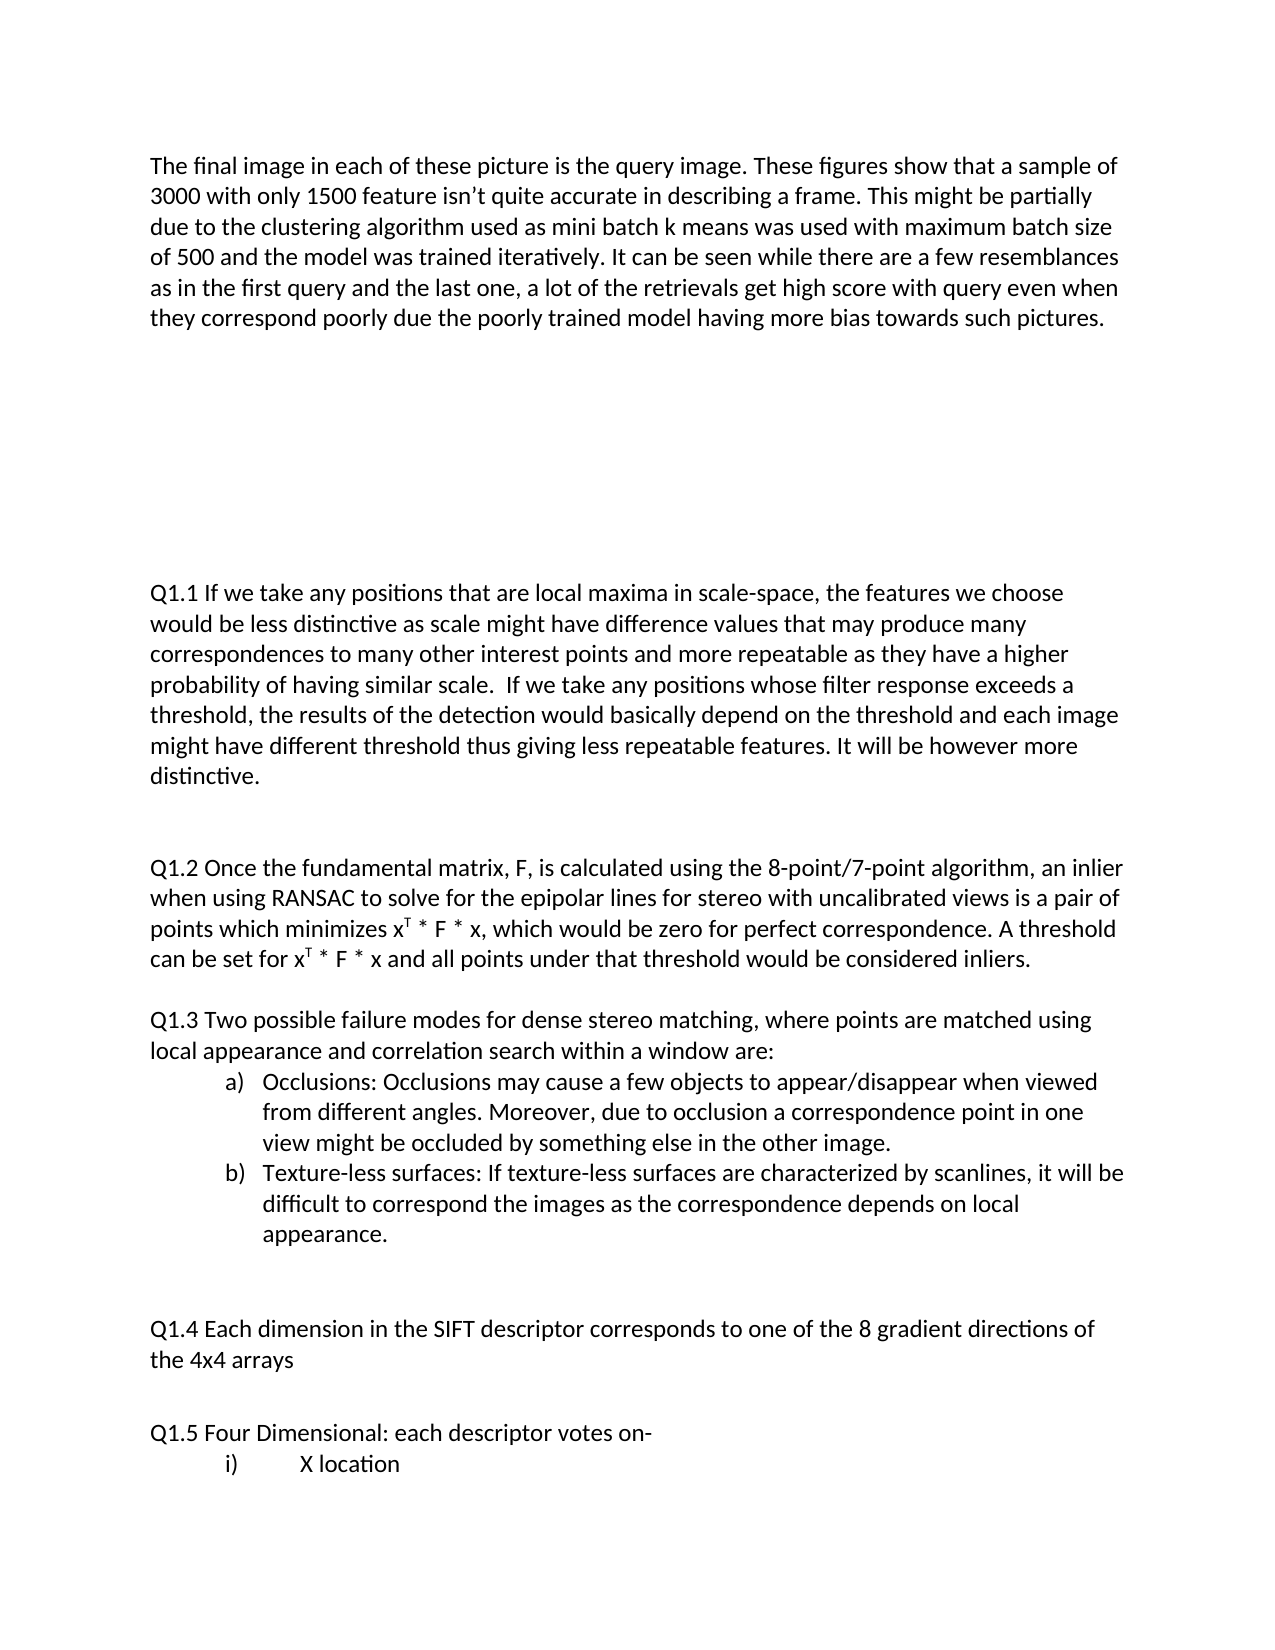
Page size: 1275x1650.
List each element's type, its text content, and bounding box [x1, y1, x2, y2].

text Q1.3 Two possible failure modes for dense stereo matching, where points are matched using local appearance and correlation search within a window are: [150, 1004, 1125, 1066]
list Occlusions: Occlusions may cause a few objects to appear/disappear when viewed from different angles. Moreover, due to occlusion a correspondence point in one view might be occluded by something else in the other image. [225, 1066, 1125, 1157]
list X location [225, 1448, 1125, 1479]
text Q1.1 If we take any positions that are local maxima in scale-space, the features we choose would be less distinctive as scale might have difference values that may produce many correspondences to many other interest points and more repeatable as they have a higher probability of having similar scale. If we take any positions whose filter response exceeds a threshold, the results of the detection would basically depend on the threshold and each image might have different threshold thus giving less repeatable features. It will be however more distinctive. [150, 577, 1125, 791]
text Q1.4 Each dimension in the SIFT descriptor corresponds to one of the 8 gradient directions of the 4x4 arrays [150, 1313, 1125, 1374]
list Texture-less surfaces: If texture-less surfaces are characterized by scanlines, it will be difficult to correspond the images as the correspondence depends on local appearance. [225, 1157, 1125, 1249]
text The final image in each of these picture is the query image. These figures show that a sample of 3000 with only 1500 feature isn’t quite accurate in describing a frame. This might be partially due to the clustering algorithm used as mini batch k means was used with maximum batch size of 500 and the model was trained iteratively. It can be seen while there are a few resemblances as in the first query and the last one, a lot of the retrievals get high score with query even when they correspond poorly due the poorly trained model having more bias towards such pictures. [150, 150, 1125, 333]
text Q1.2 Once the fundamental matrix, F, is calculated using the 8-point/7-point algorithm, an inlier when using RANSAC to solve for the epipolar lines for stereo with uncalibrated views is a pair of points which minimizes xT * F * x, which would be zero for perfect correspondence. A threshold can be set for xT * F * x and all points under that threshold would be considered inliers. [150, 852, 1125, 974]
text Q1.5 Four Dimensional: each descriptor votes on- [150, 1418, 1125, 1448]
